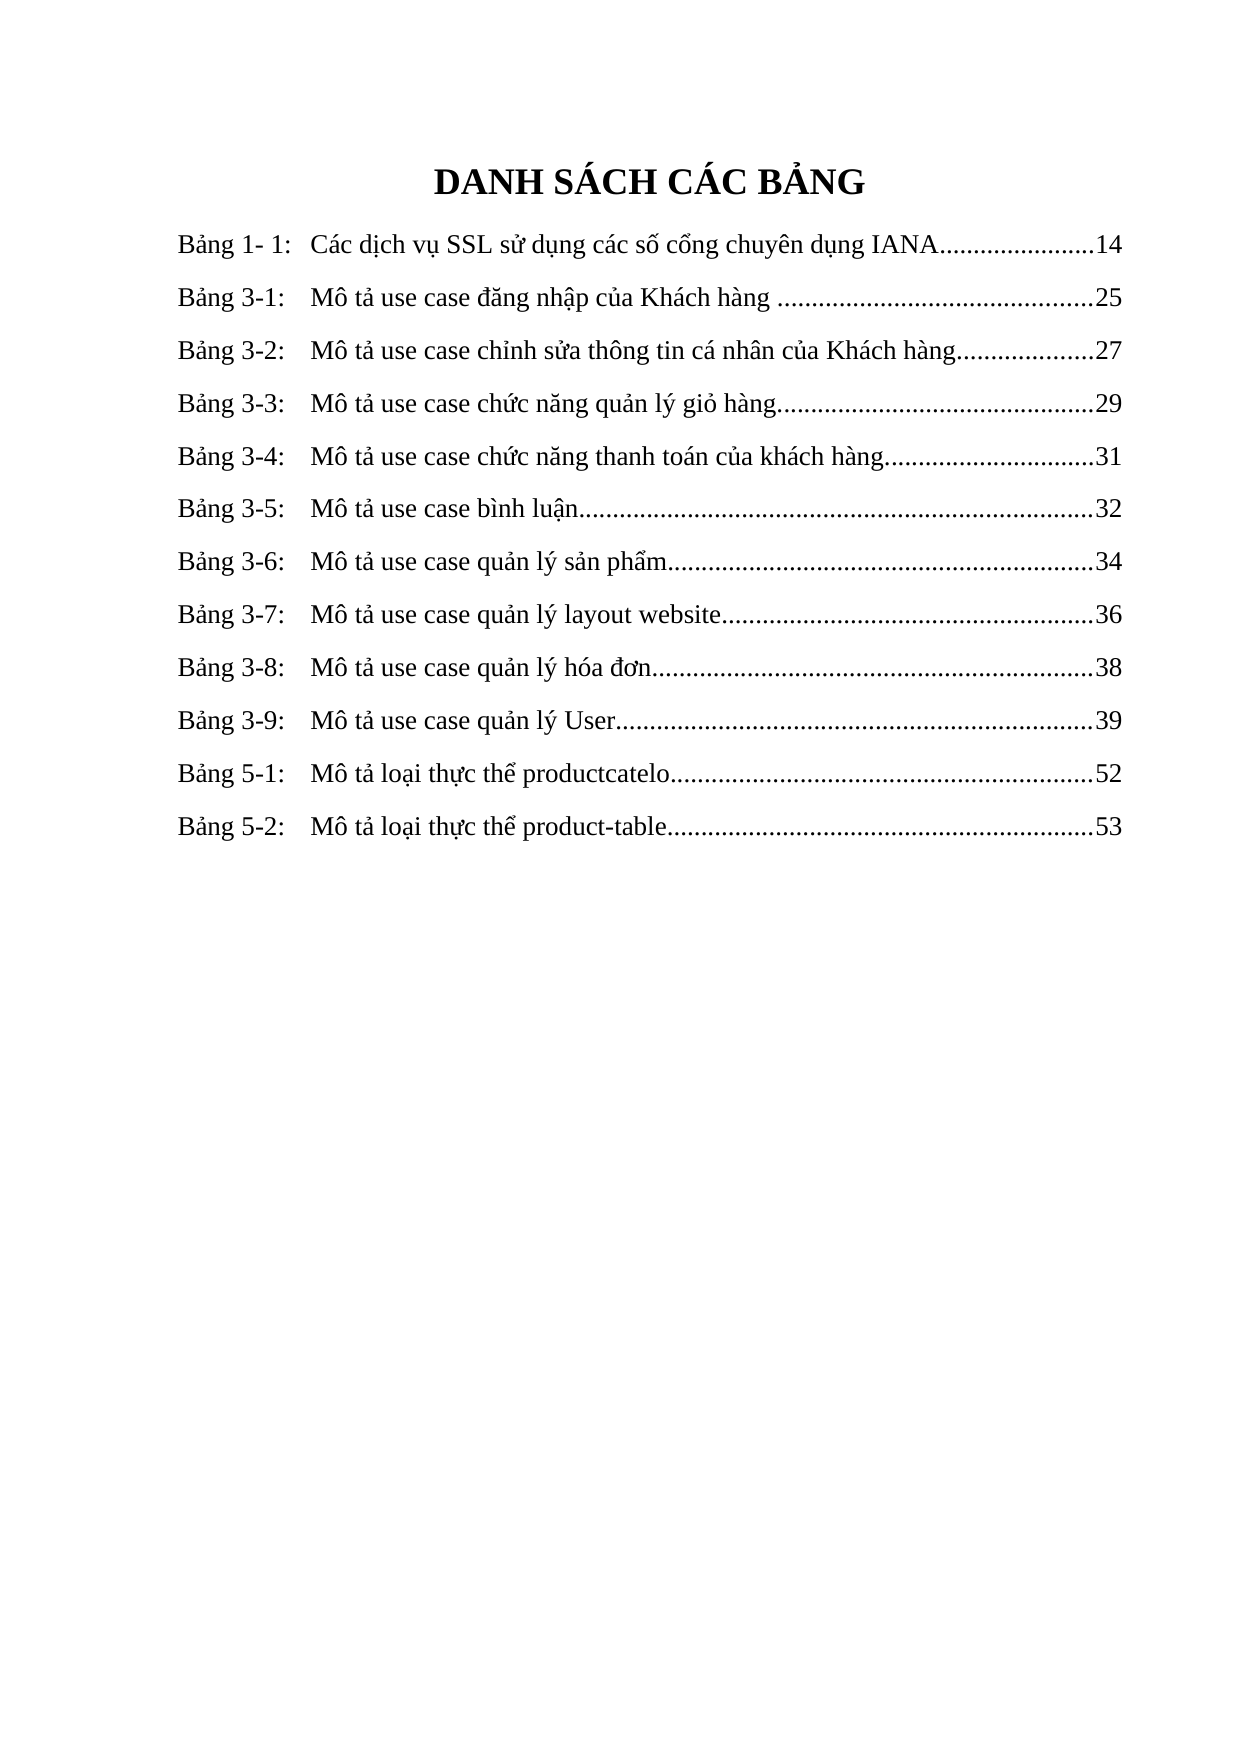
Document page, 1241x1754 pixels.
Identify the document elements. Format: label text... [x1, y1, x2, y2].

text Bảng 3-4: Mô tả use case chức năng thanh toán của khách hàng. 31 [177, 439, 1122, 471]
text Bảng 3-9: Mô tả use case quản lý User 39 [177, 704, 1122, 735]
title DANH SÁCH CÁC BẢNG [177, 159, 1122, 202]
text Bảng 3-7: Mô tả use case quản lý layout website 36 [177, 598, 1122, 629]
text Bảng 3-1: Mô tả use case đăng nhập của Khách hàng . 25 [177, 281, 1122, 312]
text Bảng 3-3: Mô tả use case chức năng quản lý giỏ hàng. 29 [177, 387, 1122, 418]
text Bảng 3-6: Mô tả use case quản lý sản phẩm 34 [177, 545, 1122, 577]
text Bảng 5-2: Mô tả loại thực thể product-table 53 [177, 810, 1122, 841]
text Bảng 3-8: Mô tả use case quản lý hóa đơn 38 [177, 651, 1122, 682]
text Bảng 1- 1: Các dịch vụ SSL sử dụng các số cổng chuyên dụng IANA 14 [177, 228, 1122, 259]
text Bảng 3-5: Mô tả use case bình luận 32 [177, 492, 1122, 524]
text Bảng 3-2: Mô tả use case chỉnh sửa thông tin cá nhân của Khách hàng. 27 [177, 334, 1122, 365]
text Bảng 5-1: Mô tả loại thực thể productcatelo 52 [177, 757, 1122, 788]
